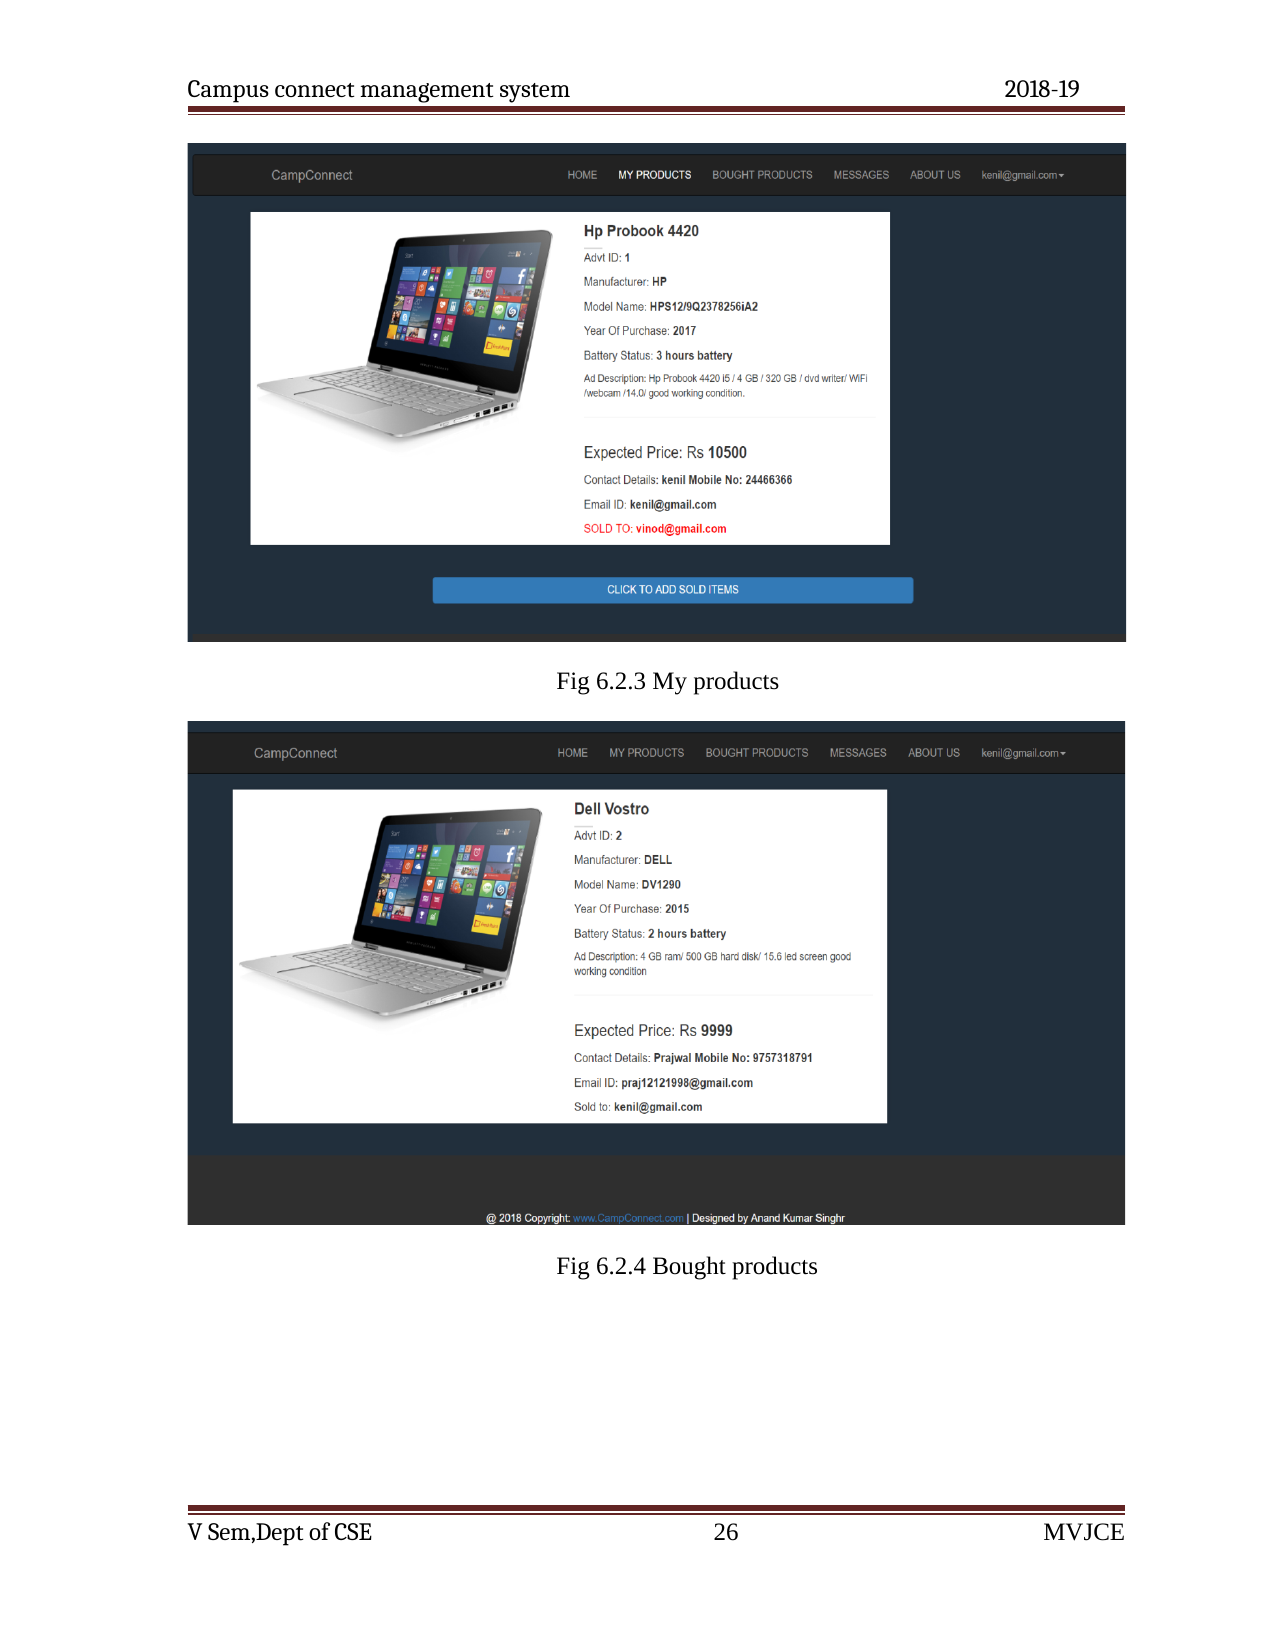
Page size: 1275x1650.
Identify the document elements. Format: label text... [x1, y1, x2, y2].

text Fig 6.2.3 My products [187, 666, 1125, 695]
picture [187, 143, 1127, 642]
picture [187, 721, 1125, 1225]
text Fig 6.2.4 Bought products [187, 1251, 1125, 1280]
